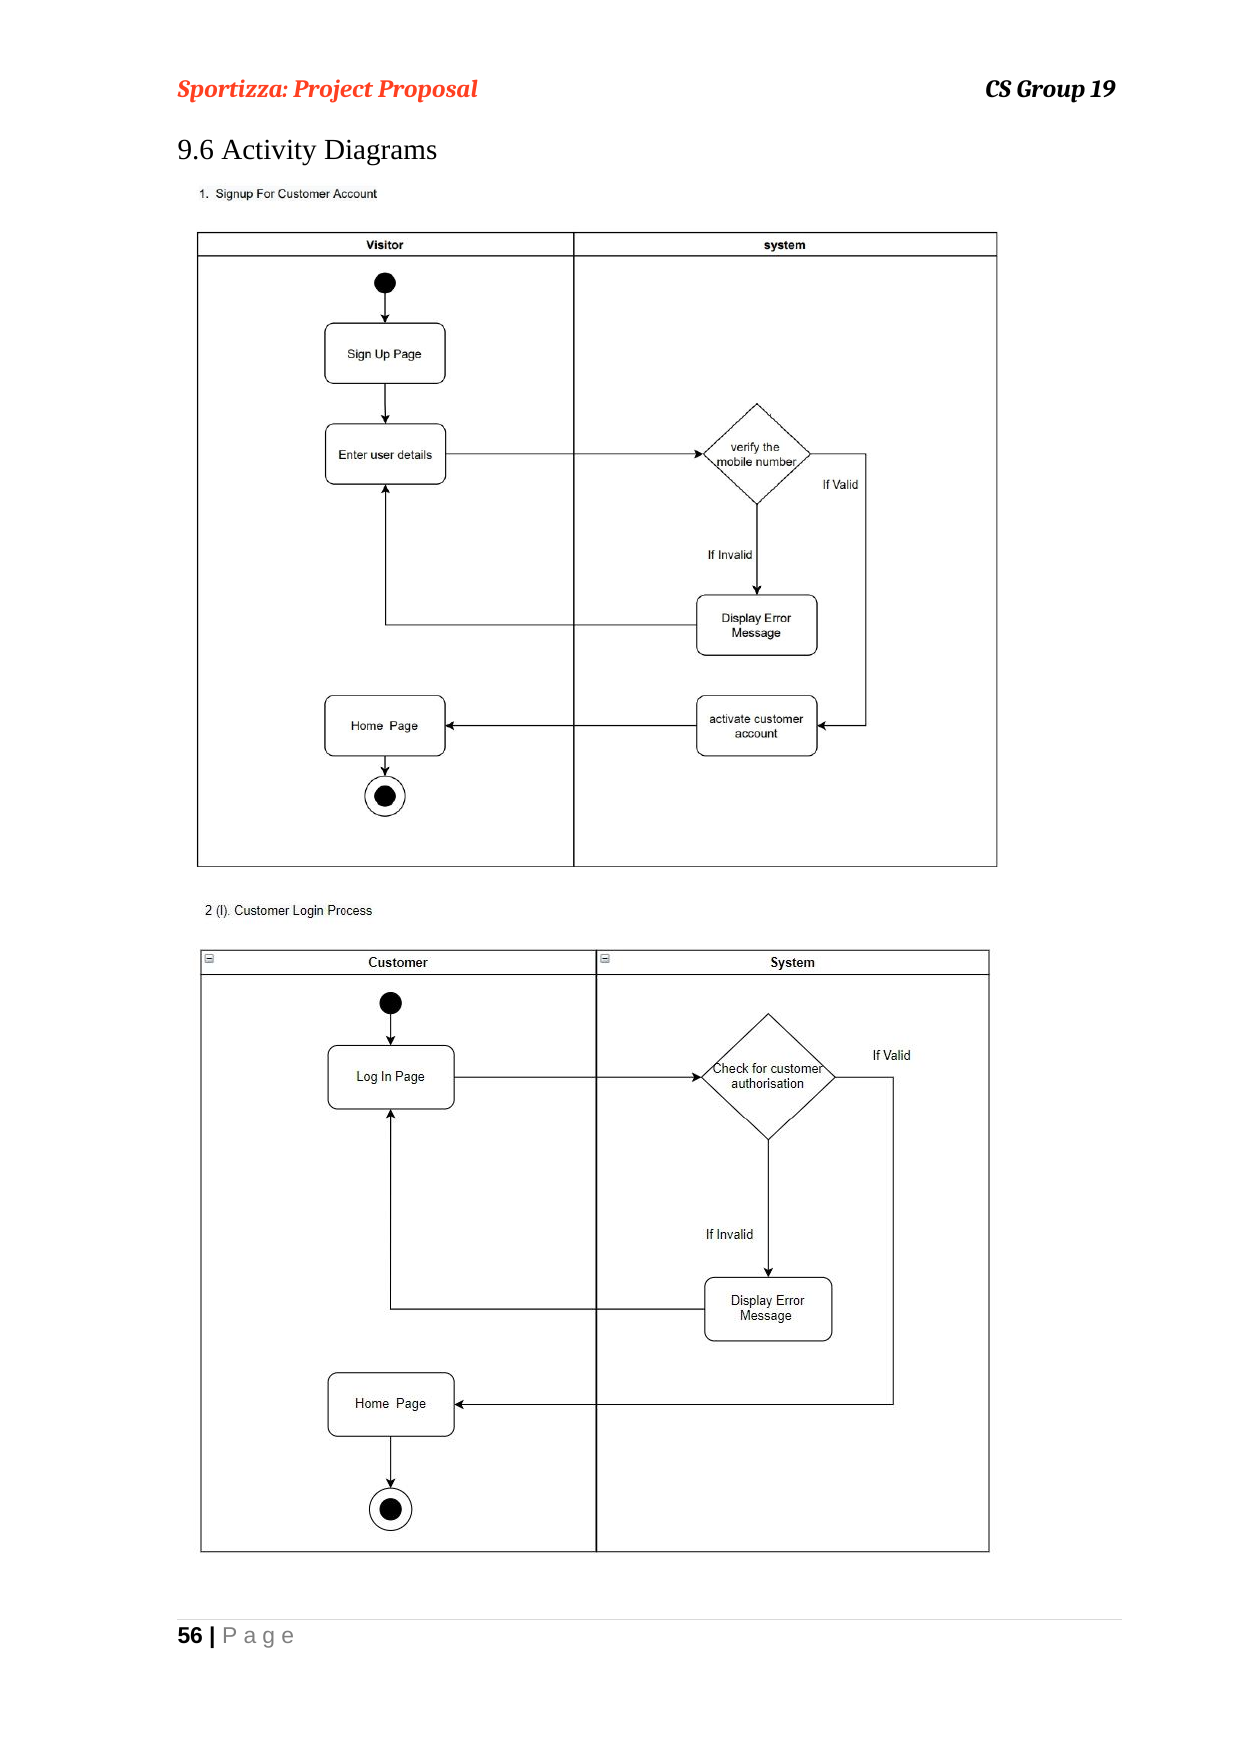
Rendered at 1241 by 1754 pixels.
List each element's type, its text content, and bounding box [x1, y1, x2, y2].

subtitle 9.6 Activity Diagrams [177, 132, 1122, 166]
picture [177, 892, 1015, 1573]
picture [177, 183, 1025, 889]
